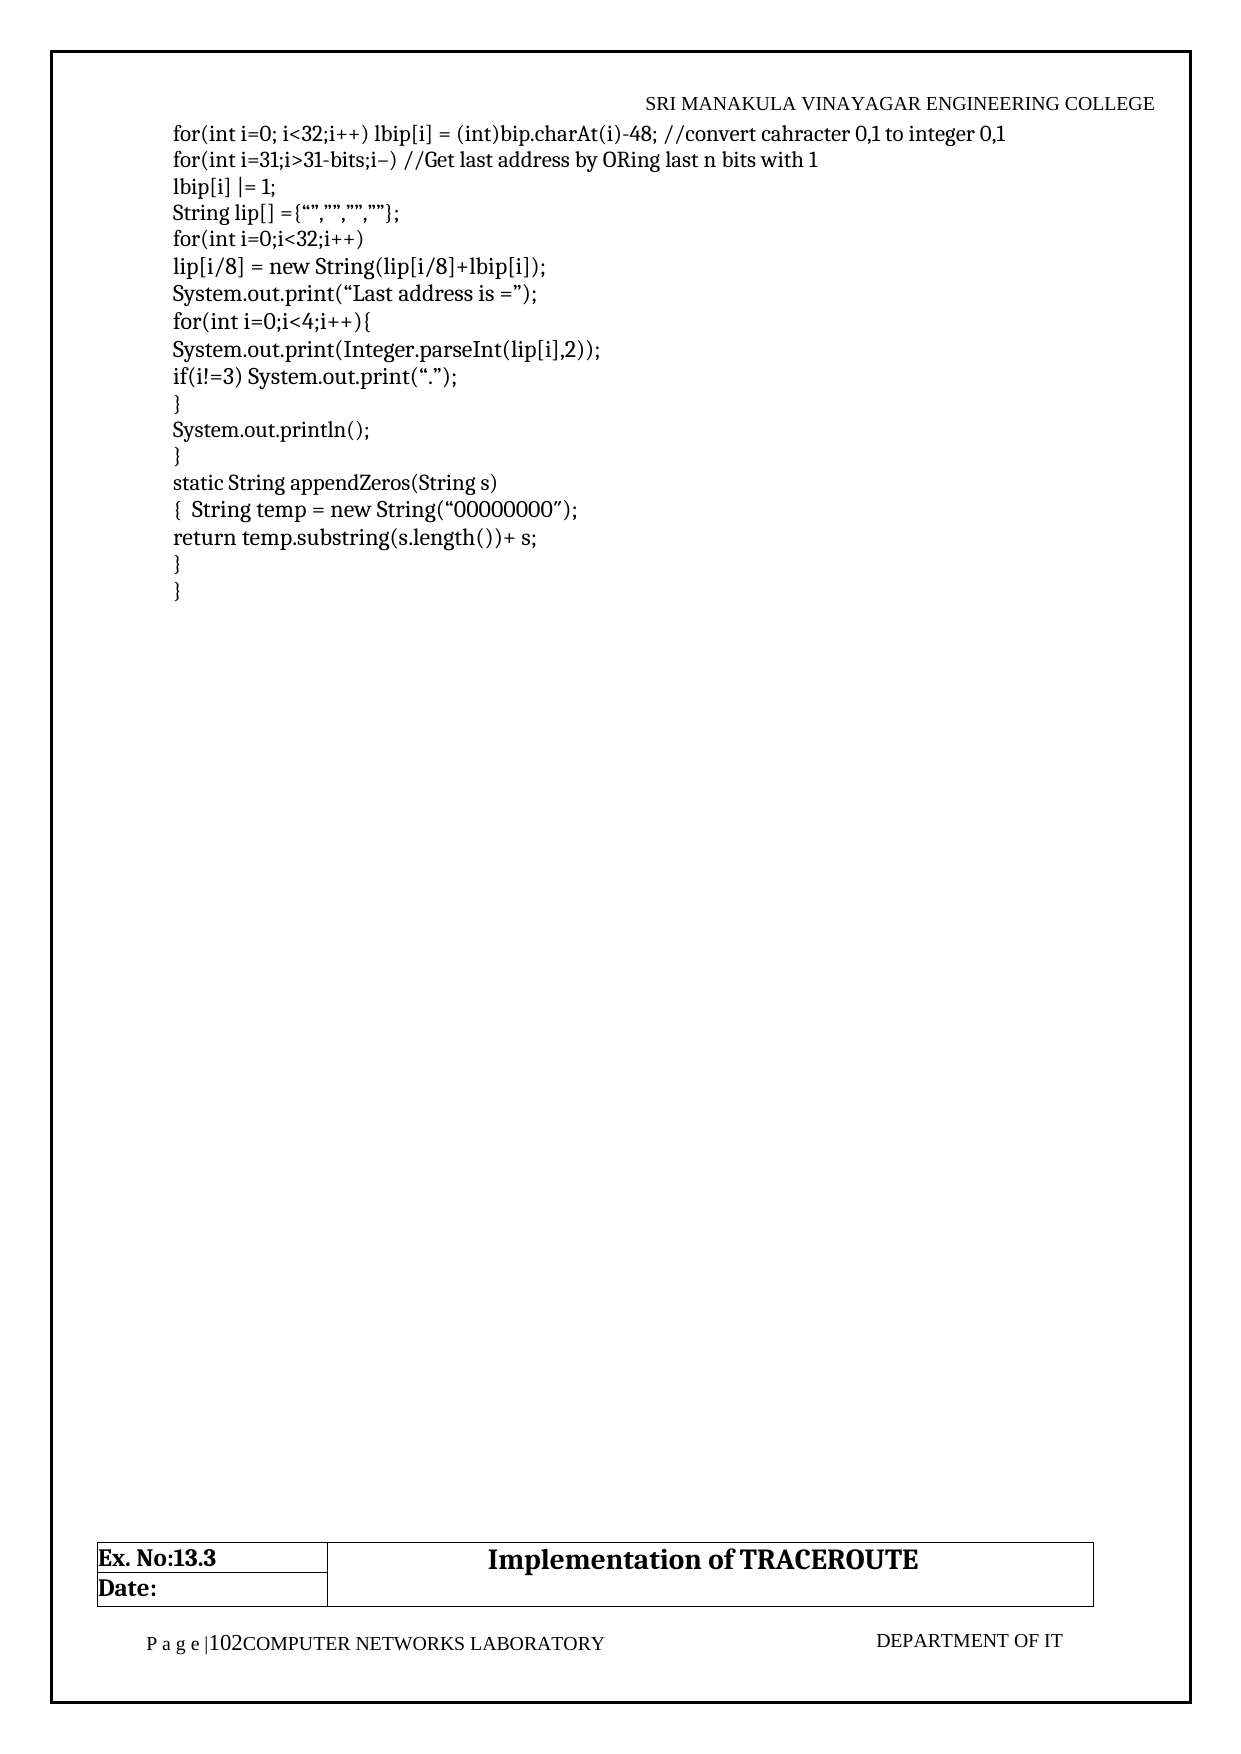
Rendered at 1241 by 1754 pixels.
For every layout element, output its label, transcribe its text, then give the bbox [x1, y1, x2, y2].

text for(int i=0;i<32;i++) [173, 226, 1189, 253]
text System.out.print(“Last address is =”); [173, 280, 1189, 308]
text } [98, 578, 1189, 604]
text System.out.print(Integer.parseInt(lip[i],2)); [173, 335, 1189, 363]
text for(int i=0; i<32;i++) lbip[i] = (int)bip.charAt(i)-48; //convert cahracter 0,1 to integer 0,1 [173, 121, 1189, 147]
text lbip[i] |= 1; [173, 173, 1189, 200]
text } [98, 443, 1189, 470]
text { String temp = new String(“00000000″); [98, 496, 1189, 524]
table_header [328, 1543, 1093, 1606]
text String lip[] ={“”,””,””,””}; [173, 200, 1189, 226]
text if(i!=3) System.out.print(“.”); [173, 363, 1189, 391]
text } [98, 551, 1189, 578]
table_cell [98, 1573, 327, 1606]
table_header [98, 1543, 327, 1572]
text return temp.substring(s.length())+ s; [98, 524, 1189, 551]
text System.out.println(); [98, 417, 1189, 443]
text for(int i=31;i>31-bits;i–) //Get last address by ORing last n bits with 1 [173, 147, 1189, 173]
text } [98, 391, 1189, 417]
text static String appendZeros(String s) [98, 470, 1189, 496]
text for(int i=0;i<4;i++){ [173, 308, 1189, 335]
text lip[i/8] = new String(lip[i/8]+lbip[i]); [173, 253, 1189, 280]
